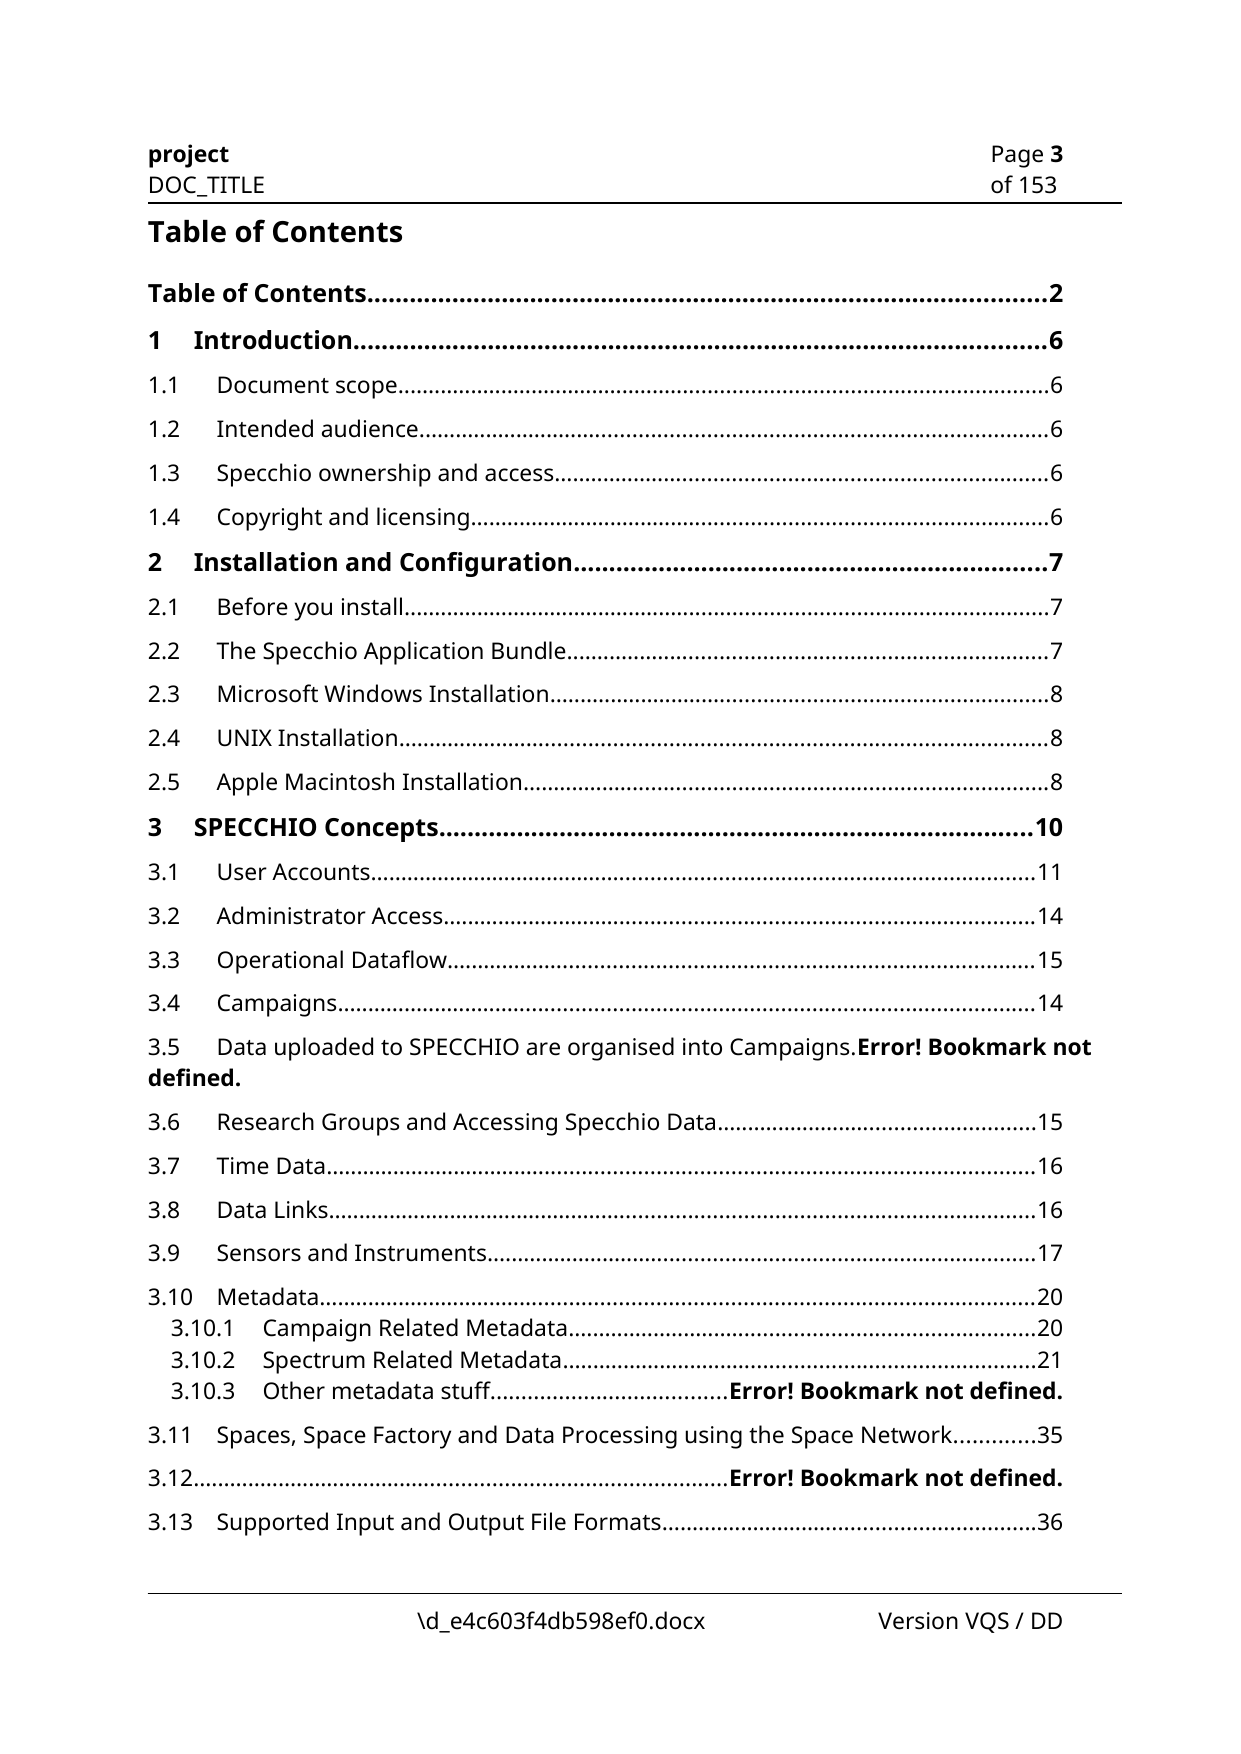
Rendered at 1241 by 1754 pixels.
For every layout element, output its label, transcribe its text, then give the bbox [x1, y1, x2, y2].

text 3.2 Administrator Access 14 [148, 900, 1122, 931]
text 2.5 Apple Macintosh Installation 8 [148, 766, 1122, 797]
text 2.3 Microsoft Windows Installation 8 [148, 678, 1122, 709]
text 3.10.3 Other metadata stuff Error! Bookmark not defined. [171, 1375, 1122, 1406]
text 3.8 Data Links 16 [148, 1194, 1122, 1225]
text 3.10 Metadata 20 [148, 1281, 1122, 1312]
text 1.1 Document scope 6 [148, 369, 1122, 401]
text Table of Contents 2 [148, 276, 1122, 310]
text 1 Introduction 6 [148, 323, 1122, 357]
text 3.3 Operational Dataflow 15 [148, 944, 1122, 975]
text 2 Installation and Configuration 7 [148, 544, 1122, 578]
text 2.1 Before you install 7 [148, 591, 1122, 622]
text 3.5 Data uploaded to SPECCHIO are organised into Campaigns. Error! Bookmark not defined. [148, 1031, 1122, 1094]
text 3.1 User Accounts 11 [148, 856, 1122, 887]
text 3 SPECCHIO Concepts 10 [148, 809, 1122, 844]
text 3.13 Supported Input and Output File Formats 36 [148, 1506, 1122, 1537]
text 3.12 Error! Bookmark not defined. [148, 1462, 1122, 1494]
subtitle Table of Contents [148, 211, 1122, 251]
text 1.4 Copyright and licensing 6 [148, 501, 1122, 532]
text 3.10.2 Spectrum Related Metadata 21 [171, 1344, 1122, 1375]
text 3.7 Time Data 16 [148, 1150, 1122, 1181]
text 3.6 Research Groups and Accessing Specchio Data 15 [148, 1106, 1122, 1137]
text 1.3 Specchio ownership and access 6 [148, 457, 1122, 488]
text 2.4 UNIX Installation 8 [148, 722, 1122, 753]
text 2.2 The Specchio Application Bundle 7 [148, 634, 1122, 666]
text 3.4 Campaigns 14 [148, 987, 1122, 1019]
text 3.11 Spaces, Space Factory and Data Processing using the Space Network 35 [148, 1419, 1122, 1450]
text 3.10.1 Campaign Related Metadata 20 [171, 1312, 1122, 1344]
text 1.2 Intended audience 6 [148, 413, 1122, 444]
text 3.9 Sensors and Instruments 17 [148, 1237, 1122, 1269]
